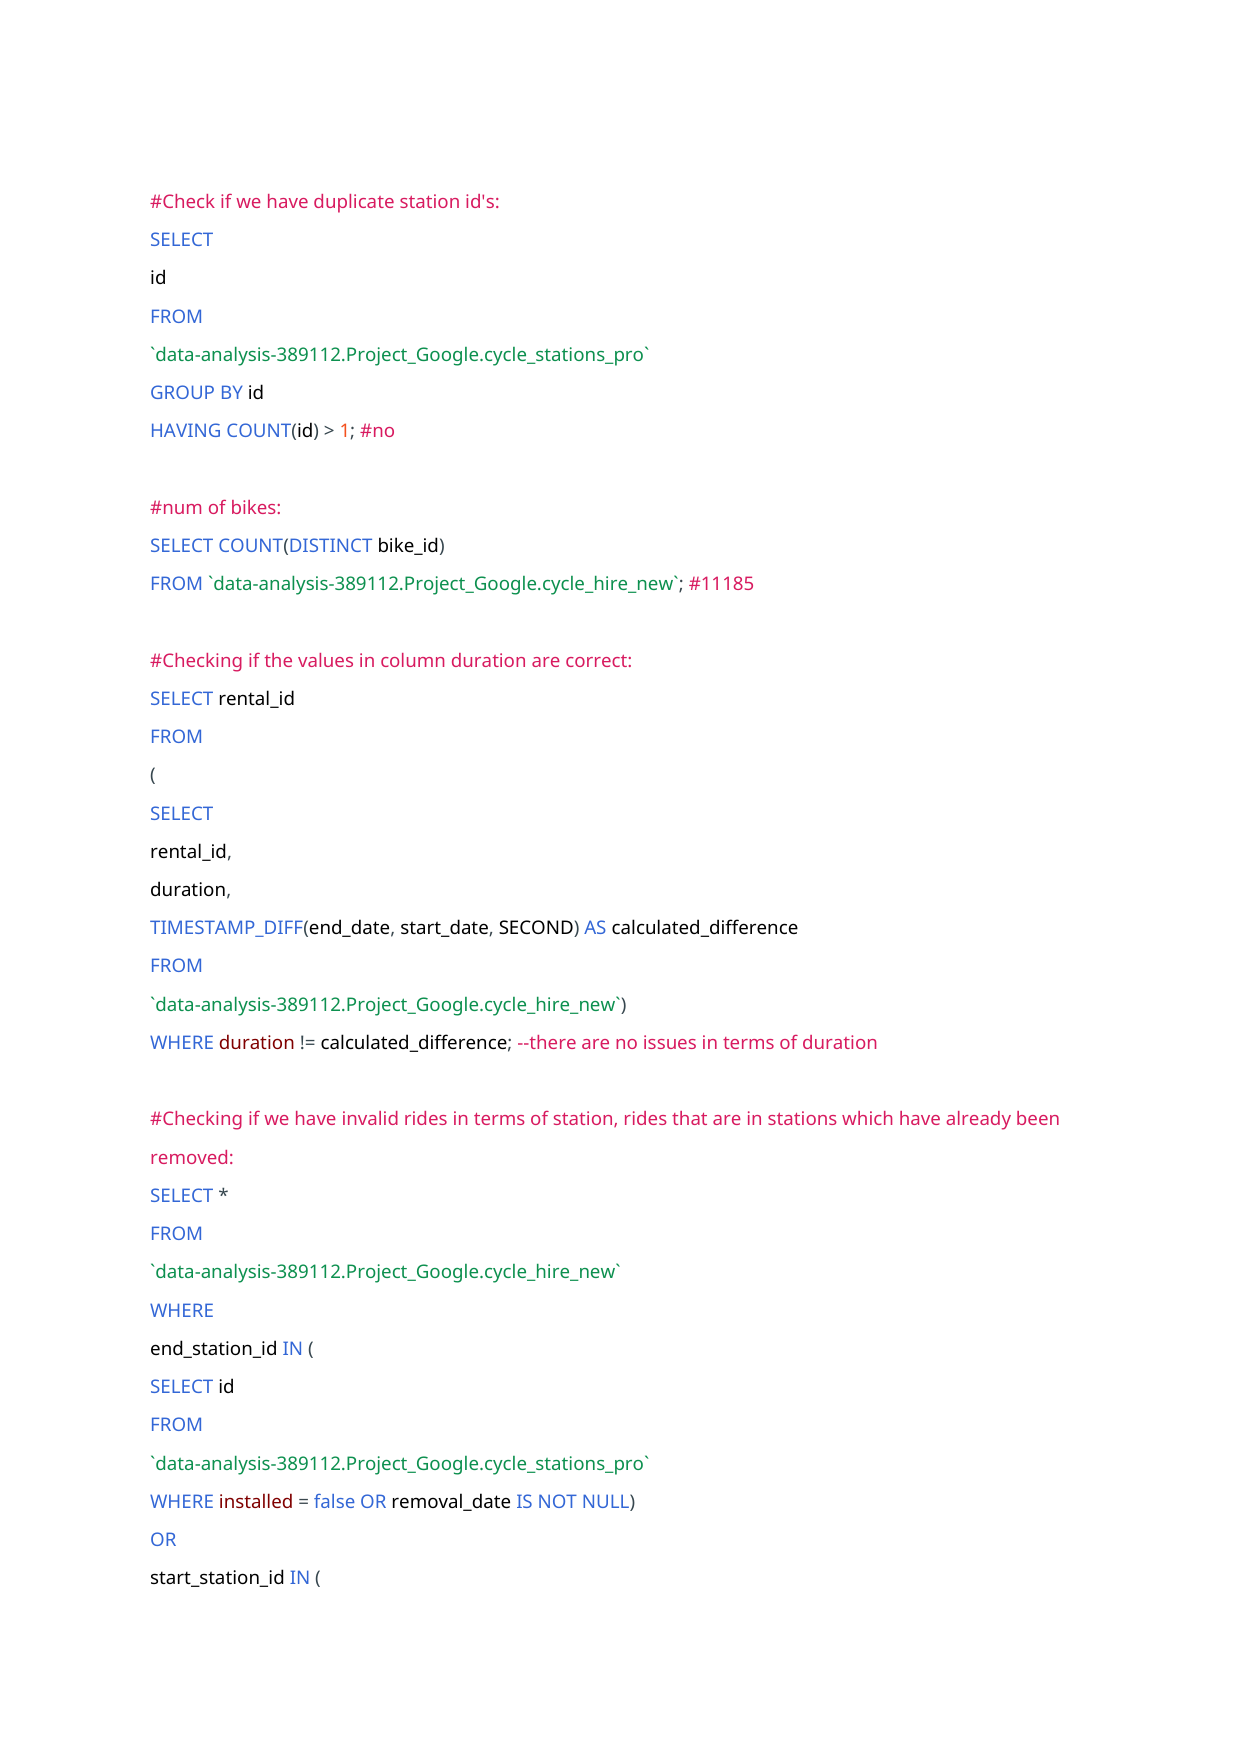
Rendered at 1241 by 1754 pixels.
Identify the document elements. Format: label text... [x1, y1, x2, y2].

text duration, [150, 876, 1090, 902]
text TIMESTAMP_DIFF(end_date, start_date, SECOND) AS calculated_difference [150, 914, 1090, 940]
text end_station_id IN ( [150, 1335, 1090, 1361]
text rental_id, [150, 838, 1090, 864]
text SELECT id [150, 1373, 1090, 1399]
text WHERE duration != calculated_difference; --there are no issues in terms of duration [150, 1029, 1090, 1055]
text FROM [150, 1412, 1090, 1437]
text #Checking if we have invalid rides in terms of station, rides that are in stations which have already been removed: [150, 1106, 1090, 1169]
text SELECT [150, 226, 1090, 252]
text SELECT COUNT(DISTINCT bike_id) [150, 532, 1090, 558]
text #Check if we have duplicate station id's: [150, 188, 1090, 214]
text #num of bikes: [150, 494, 1090, 519]
text start_station_id IN ( [150, 1564, 1090, 1590]
text `data-analysis-389112.Project_Google.cycle_hire_new` [150, 1259, 1090, 1284]
text WHERE installed = false OR removal_date IS NOT NULL) [150, 1488, 1090, 1513]
text FROM [150, 1220, 1090, 1246]
text FROM [150, 953, 1090, 978]
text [150, 1450, 1090, 1475]
text SELECT * [150, 1182, 1090, 1208]
text id [150, 265, 1090, 290]
text HAVING COUNT(id) > 1; #no [150, 418, 1090, 443]
text SELECT [150, 800, 1090, 825]
text FROM [150, 303, 1090, 328]
text `data-analysis-389112.Project_Google.cycle_hire_new`) [150, 991, 1090, 1017]
text SELECT rental_id [150, 685, 1090, 711]
text FROM `data-analysis-389112.Project_Google.cycle_hire_new`; #11185 [150, 571, 1090, 596]
text OR [150, 1526, 1090, 1552]
text FROM [150, 723, 1090, 749]
text #Checking if the values in column duration are correct: [150, 647, 1090, 672]
text ( [150, 762, 1090, 787]
text `data-analysis-389112.Project_Google.cycle_stations_pro` [150, 341, 1090, 367]
text GROUP BY id [150, 379, 1090, 405]
text WHERE [150, 1297, 1090, 1322]
